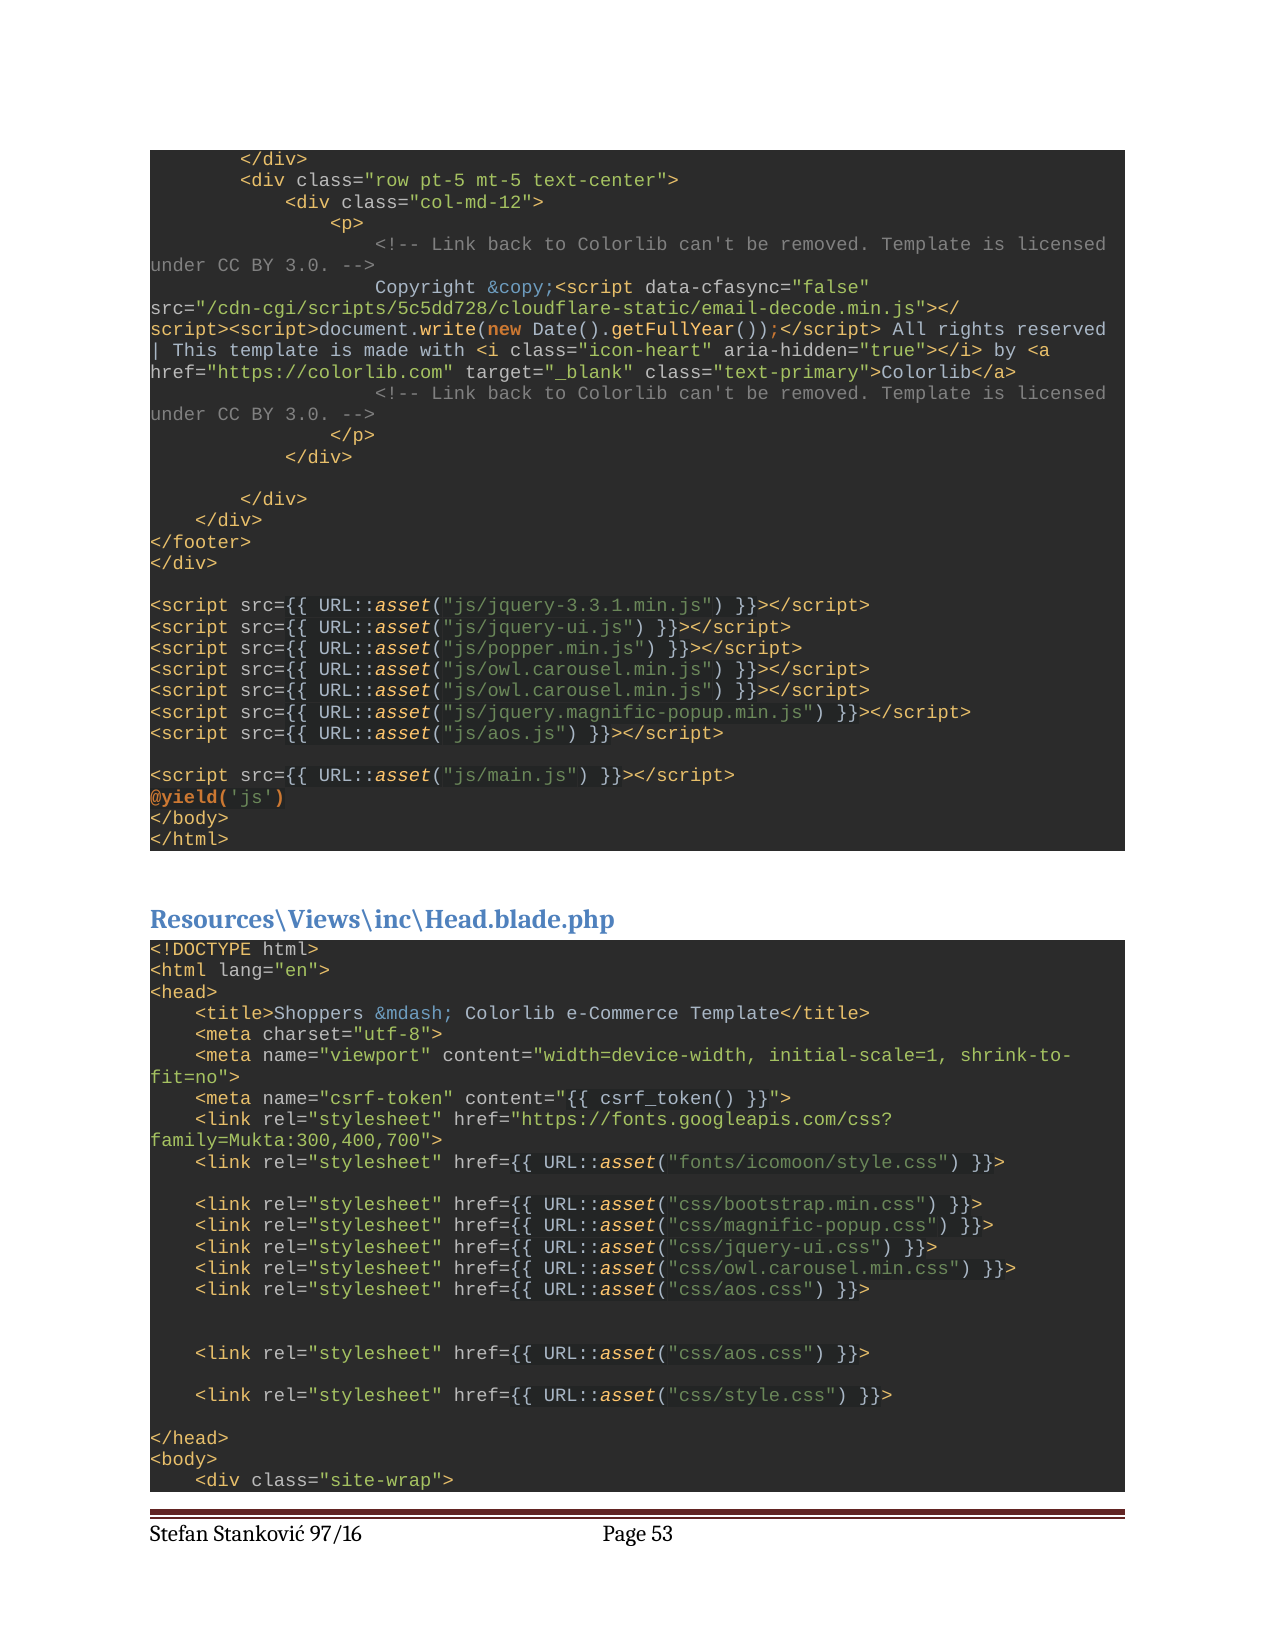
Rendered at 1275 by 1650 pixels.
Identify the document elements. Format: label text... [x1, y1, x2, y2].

subtitle Resources\Views\inc\Head.blade.php [150, 904, 1125, 935]
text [150, 150, 1125, 851]
text <!DOCTYPE html> <html lang="en"> <head> <title>Shoppers &mdash; Colorlib e-Commerce Template</title> <meta charset="utf-8"> <meta name="viewport" content="width=device-width, initial-scale=1, shrink-to-fit=no"> <meta name="csrf-token" content="{{ csrf_token() }}"> <link rel="stylesheet" href="https://fonts.googleapis.com/css?family=Mukta:300,400,700"> <link rel="stylesheet" href={{ URL::asset("fonts/icomoon/style.css") }}> <link rel="stylesheet" href={{ URL::asset("css/bootstrap.min.css") }}> <link rel="stylesheet" href={{ URL::asset("css/magnific-popup.css") }}> <link rel="stylesheet" href={{ URL::asset("css/jquery-ui.css") }}> <link rel="stylesheet" href={{ URL::asset("css/owl.carousel.min.css") }}> <link rel="stylesheet" href={{ URL::asset("css/aos.css") }}> <link rel="stylesheet" href={{ URL::asset("css/aos.css") }}> <link rel="stylesheet" href={{ URL::asset("css/style.css") }}> </head> <body> <div class="site-wrap"> [150, 940, 1125, 1492]
